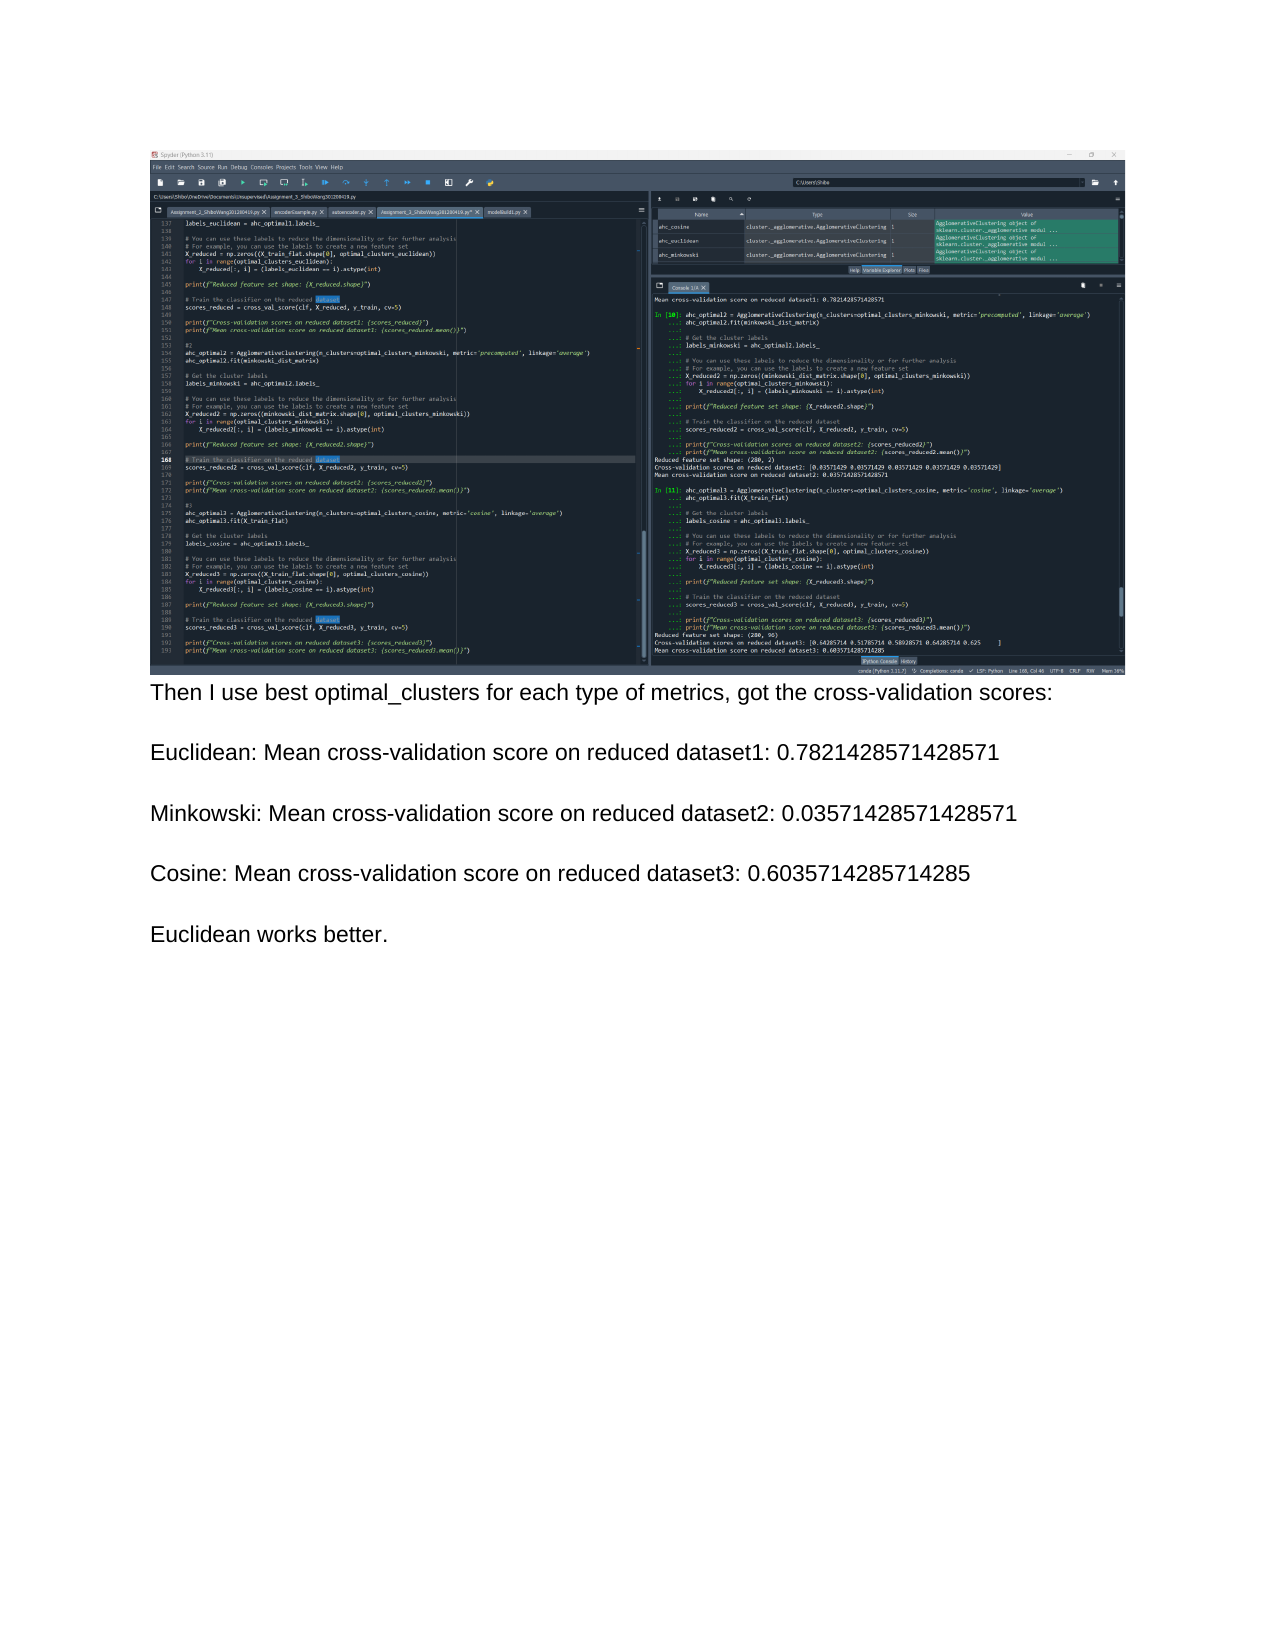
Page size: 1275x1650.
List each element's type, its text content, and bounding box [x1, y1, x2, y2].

text Cosine: Mean cross-validation score on reduced dataset3: 0.6035714285714285 [150, 860, 1125, 886]
text Euclidean works better. [150, 921, 1125, 947]
picture [150, 150, 1125, 675]
text Minkowski: Mean cross-validation score on reduced dataset2: 0.03571428571428571 [150, 800, 1125, 826]
text Euclidean: Mean cross-validation score on reduced dataset1: 0.7821428571428571 [150, 739, 1125, 766]
text Then I use best optimal_clusters for each type of metrics, got the cross-validation scores: [150, 679, 1125, 705]
